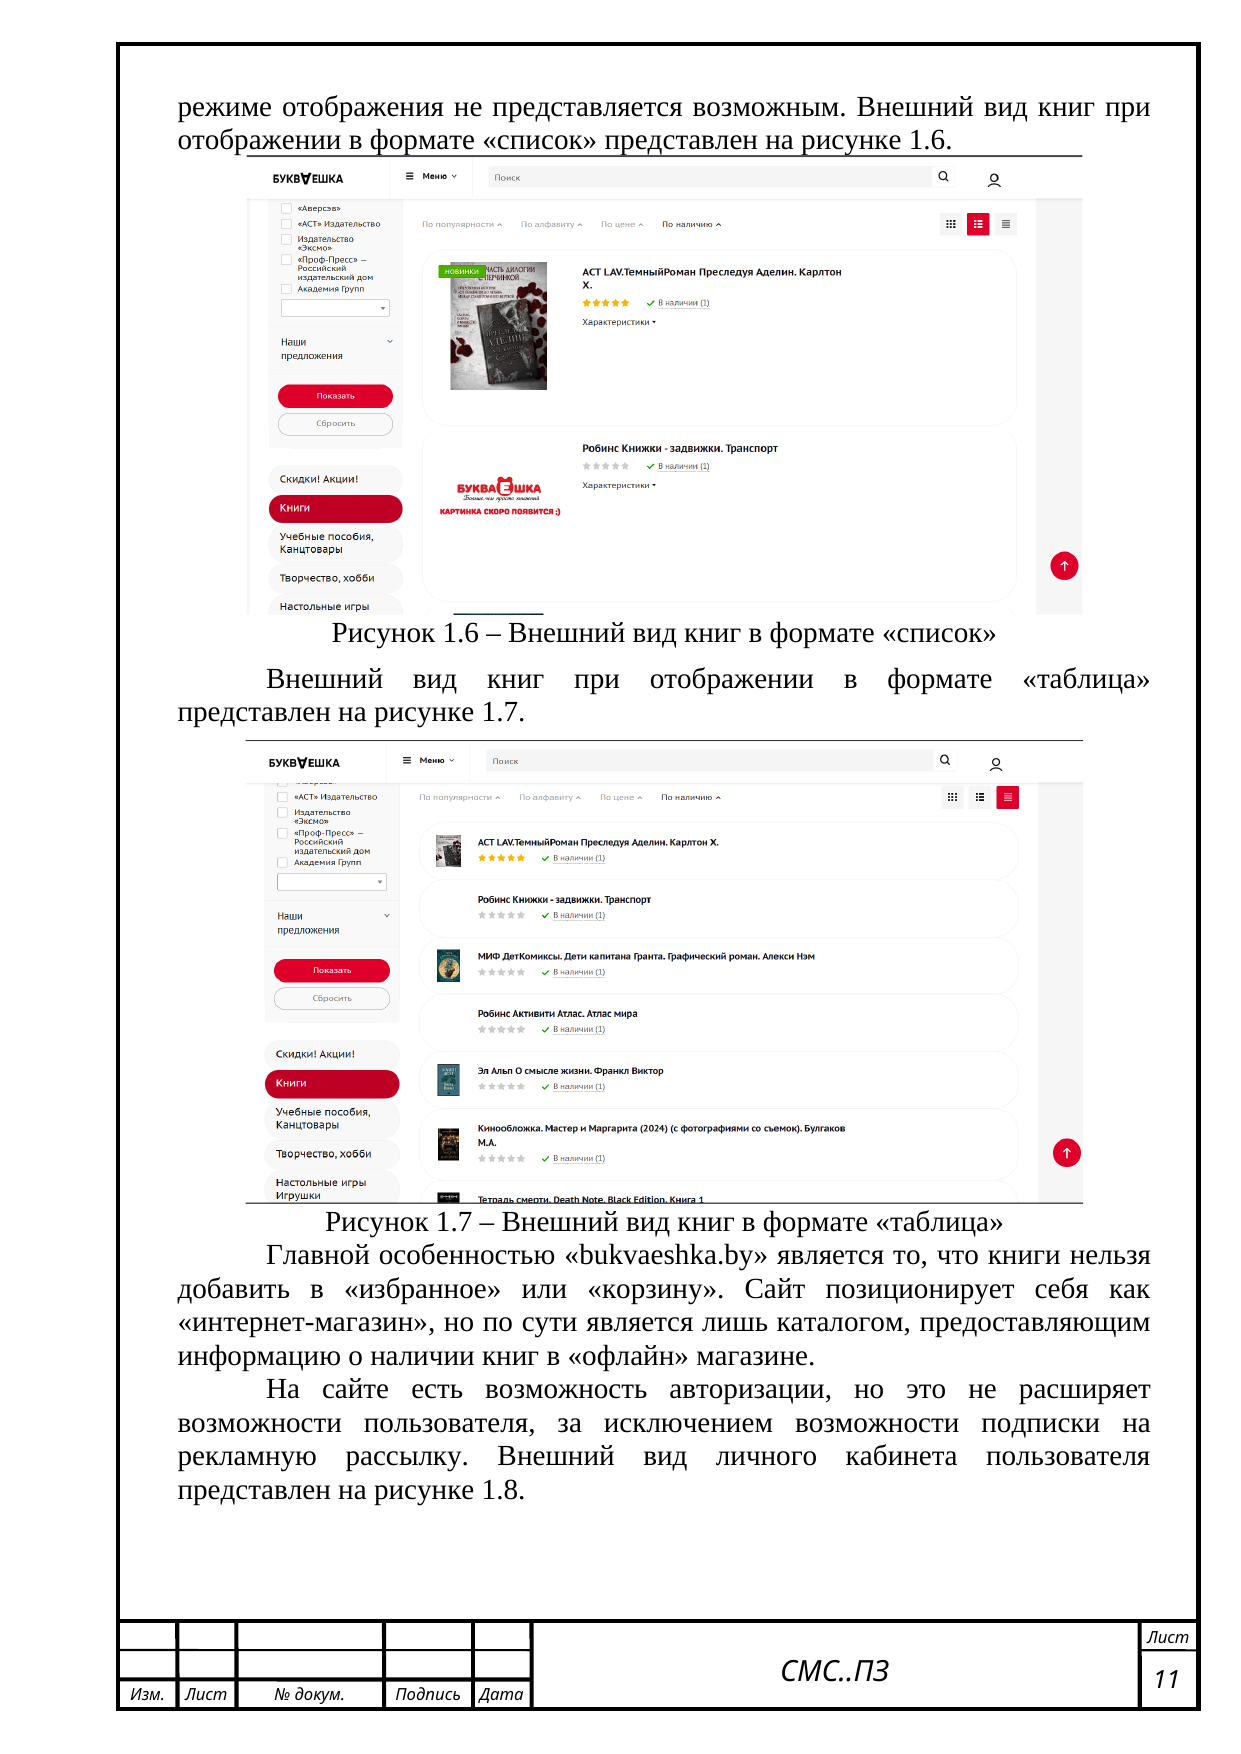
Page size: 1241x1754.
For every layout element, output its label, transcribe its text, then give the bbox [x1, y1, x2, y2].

text Рисунок 1.7 – Внешний вид книг в формате «таблица» [177, 1204, 1152, 1237]
text Рисунок 1.6 – Внешний вид книг в формате «список» [177, 615, 1152, 648]
text Главной особенностью «bukvaeshka.by» является то, что книги нельзя добавить в «избранное» или «корзину». Сайт позиционирует себя как «интернет-магазин», но по сути является лишь каталогом, предоставляющим информацию о наличии книг в «офлайн» магазине. [177, 1237, 1152, 1371]
text Внешний вид книг при отображении в формате «таблица» представлен на рисунке 1.7. [177, 661, 1152, 728]
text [177, 89, 1152, 156]
text На сайте есть возможность авторизации, но это не расширяет возможности пользователя, за исключением возможности подписки на рекламную рассылку. Внешний вид личного кабинета пользователя представлен на рисунке 1.8. [177, 1371, 1152, 1506]
picture [245, 740, 1084, 1204]
picture [246, 155, 1083, 615]
